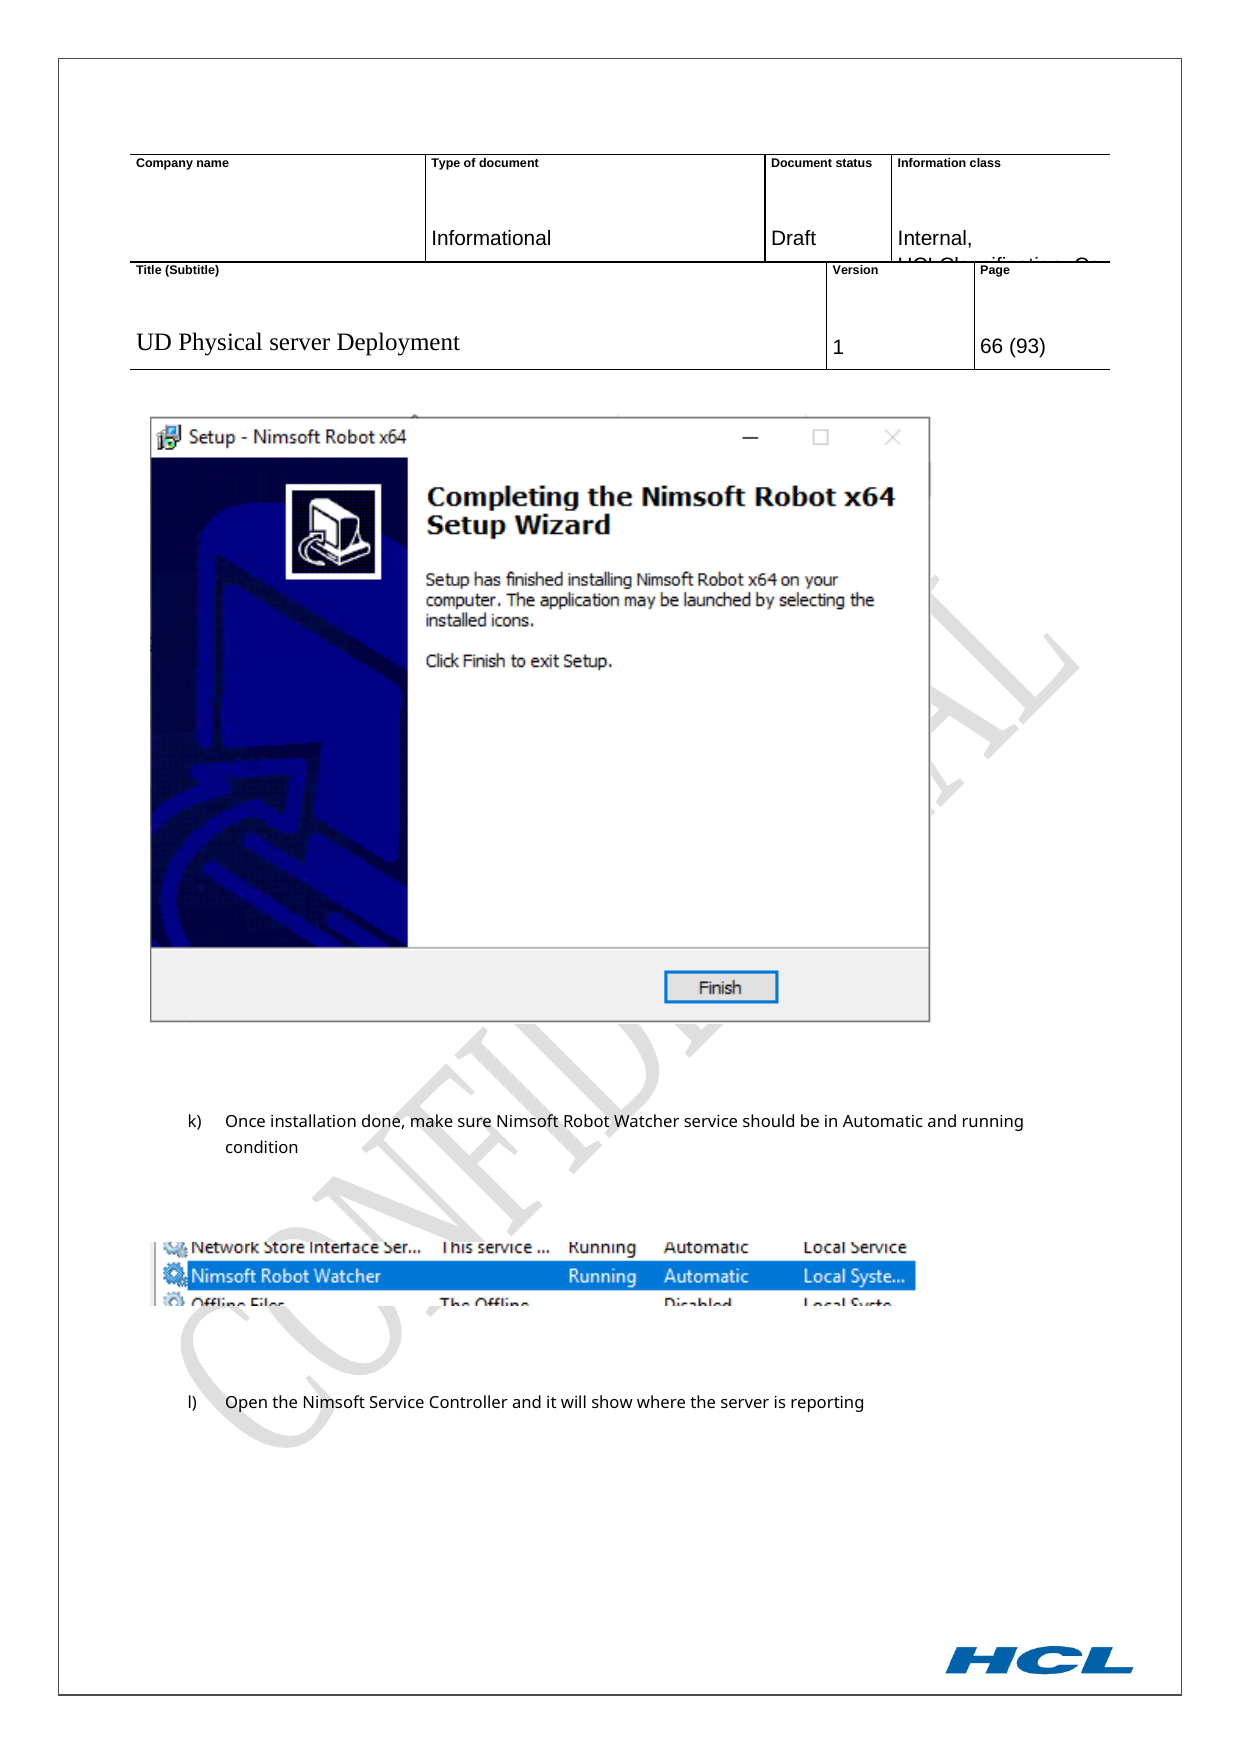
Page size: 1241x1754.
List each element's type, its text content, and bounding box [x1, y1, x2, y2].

list Once installation done, make sure Nimsoft Robot Watcher service should be in Automatic and running condition [187, 1109, 1090, 1158]
picture [150, 414, 932, 1024]
list Open the Nimsoft Service Controller and it will show where the server is reporting [187, 1391, 1090, 1413]
picture [150, 1242, 940, 1306]
picture [940, 1646, 1135, 1677]
